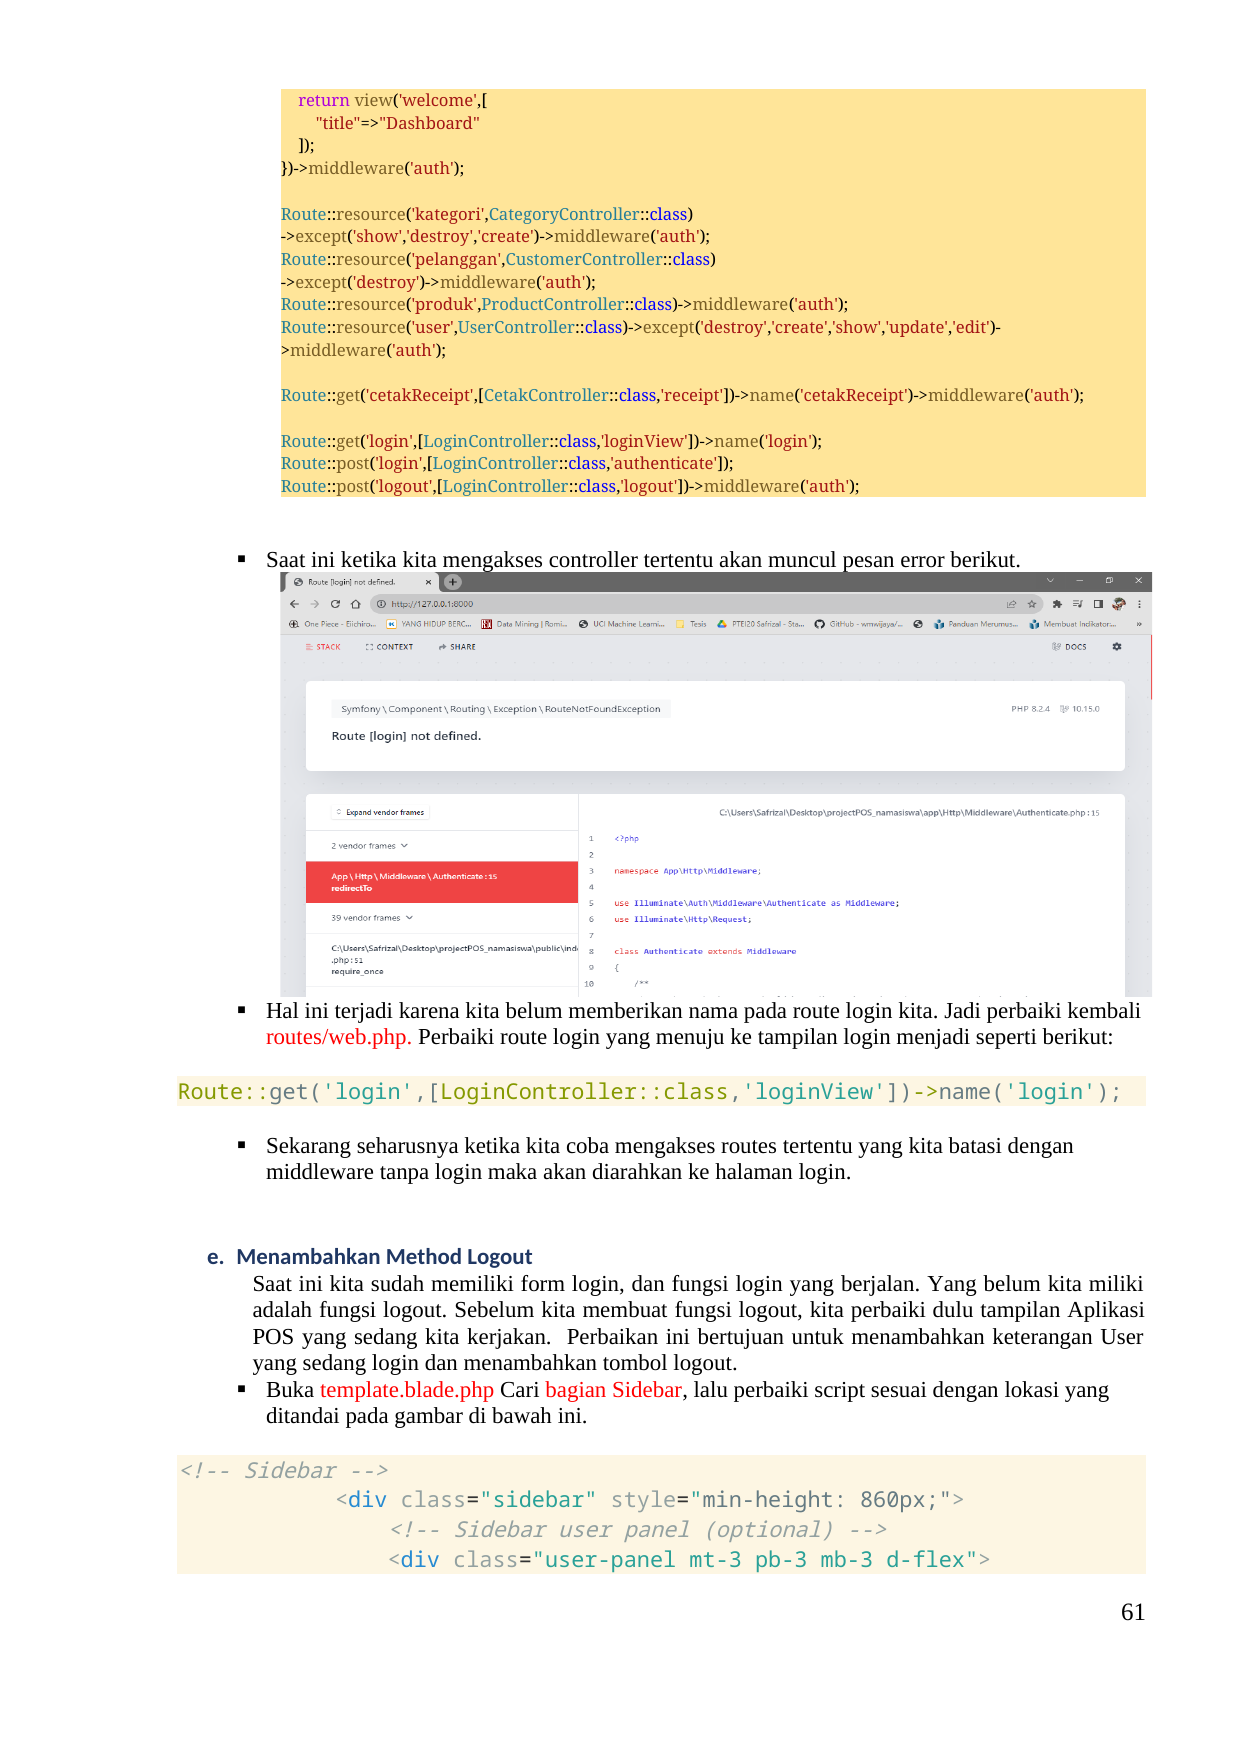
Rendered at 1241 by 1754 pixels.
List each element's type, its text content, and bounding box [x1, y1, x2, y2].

text return view('welcome',[ [281, 89, 1146, 111]
picture [280, 572, 1153, 997]
text <div class="user-panel mt-3 pb-3 mb-3 d-flex"> [177, 1544, 1146, 1574]
subtitle Menambahkan Method Logout [207, 1242, 1146, 1270]
list Sekarang seharusnya ketika kita coba mengakses routes tertentu yang kita batasi dengan middleware tanpa login maka akan diarahkan ke halaman login. [236, 1132, 1146, 1184]
text Route::resource('produk',ProductController::class)->middleware('auth'); [281, 293, 1146, 316]
text Route::resource('pelanggan',CustomerController::class) [281, 248, 1146, 270]
list Saat ini ketika kita mengakses controller tertentu akan muncul pesan error berikut. [236, 546, 1146, 573]
text <!-- Sidebar user panel (optional) --> [177, 1514, 1146, 1544]
text Route::post('login',[LoginController::class,'authenticate']); [281, 452, 1146, 475]
list Buka template.blade.php Cari bagian Sidebar, lalu perbaiki script sesuai dengan lokasi yang ditandai pada gambar di bawah ini. [236, 1376, 1146, 1428]
text Route::resource('user',UserController::class)->except('destroy','create','show','update','edit')->middleware('auth'); [281, 316, 1146, 361]
text ]); [281, 134, 1146, 157]
text })->middleware('auth'); [281, 157, 1146, 179]
text ->except('show','destroy','create')->middleware('auth'); [281, 225, 1146, 248]
text <div class="sidebar" style="min-height: 860px;"> [177, 1484, 1146, 1514]
text <!-- Sidebar --> [177, 1455, 1146, 1484]
text Route::get('login',[LoginController::class,'loginView'])->name('login'); [177, 1076, 1146, 1106]
text "title"=>"Dashboard" [281, 111, 1146, 134]
text ->except('destroy')->middleware('auth'); [281, 270, 1146, 293]
text Route::get('cetakReceipt',[CetakController::class,'receipt'])->name('cetakReceipt')->middleware('auth'); [281, 384, 1146, 407]
text Route::resource('kategori',CategoryController::class) [281, 202, 1146, 225]
text Route::post('logout',[LoginController::class,'logout'])->middleware('auth'); [281, 475, 1146, 497]
text Route::get('login',[LoginController::class,'loginView'])->name('login'); [281, 429, 1146, 452]
text Saat ini kita sudah memiliki form login, dan fungsi login yang berjalan. Yang belum kita miliki adalah fungsi logout. Sebelum kita membuat fungsi logout, kita perbaiki dulu tampilan Aplikasi POS yang sedang kita kerjakan. Perbaikan ini bertujuan untuk menambahkan keterangan User yang sedang login dan menambahkan tombol logout. [252, 1270, 1146, 1376]
list Hal ini terjadi karena kita belum memberikan nama pada route login kita. Jadi perbaiki kembali routes/web.php. Perbaiki route login yang menuju ke tampilan login menjadi seperti berikut: [236, 997, 1146, 1049]
